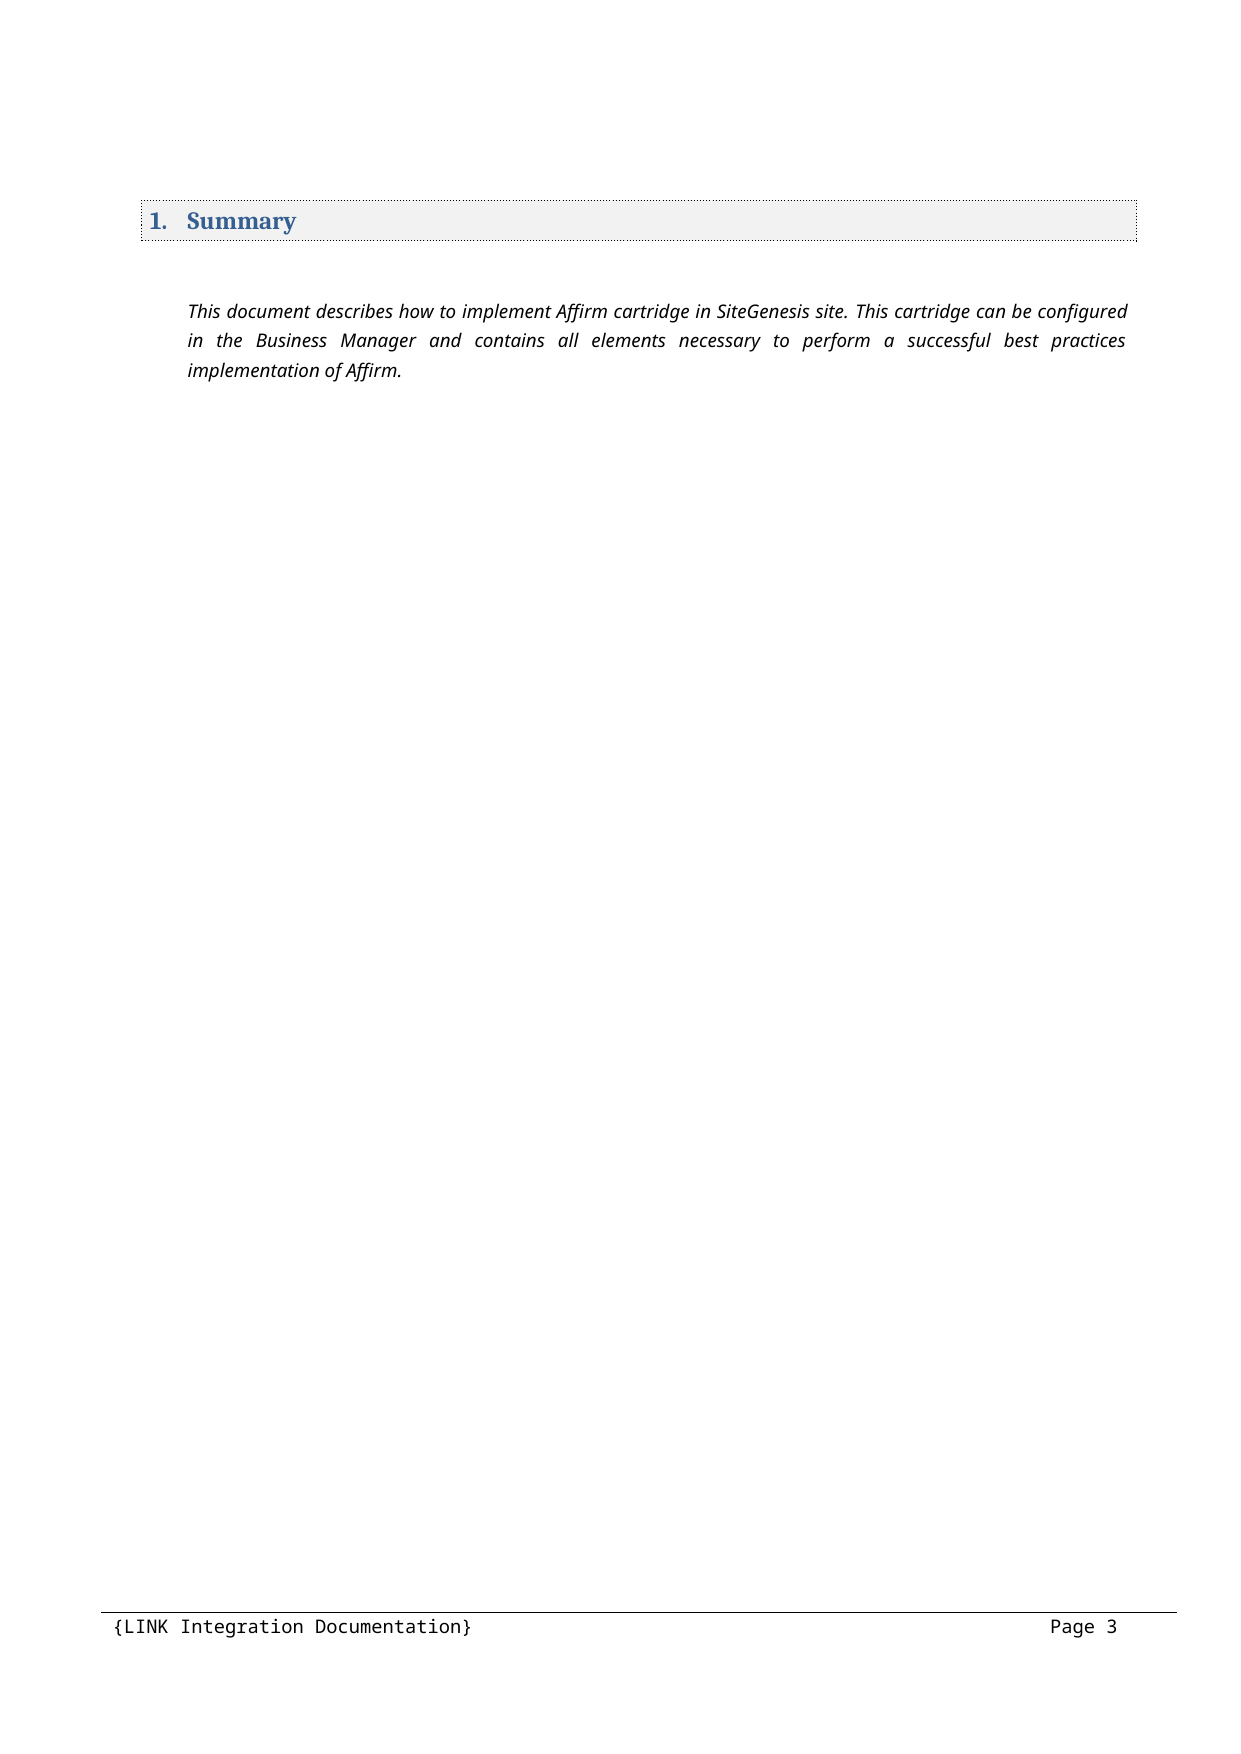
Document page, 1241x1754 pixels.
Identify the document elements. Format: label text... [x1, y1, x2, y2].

subtitle Summary [141, 200, 1137, 241]
text This document describes how to implement Affirm cartridge in SiteGenesis site. This cartridge can be configured in the Business Manager and contains all elements necessary to perform a successful best practices implementation of Affirm. [187, 298, 1128, 383]
